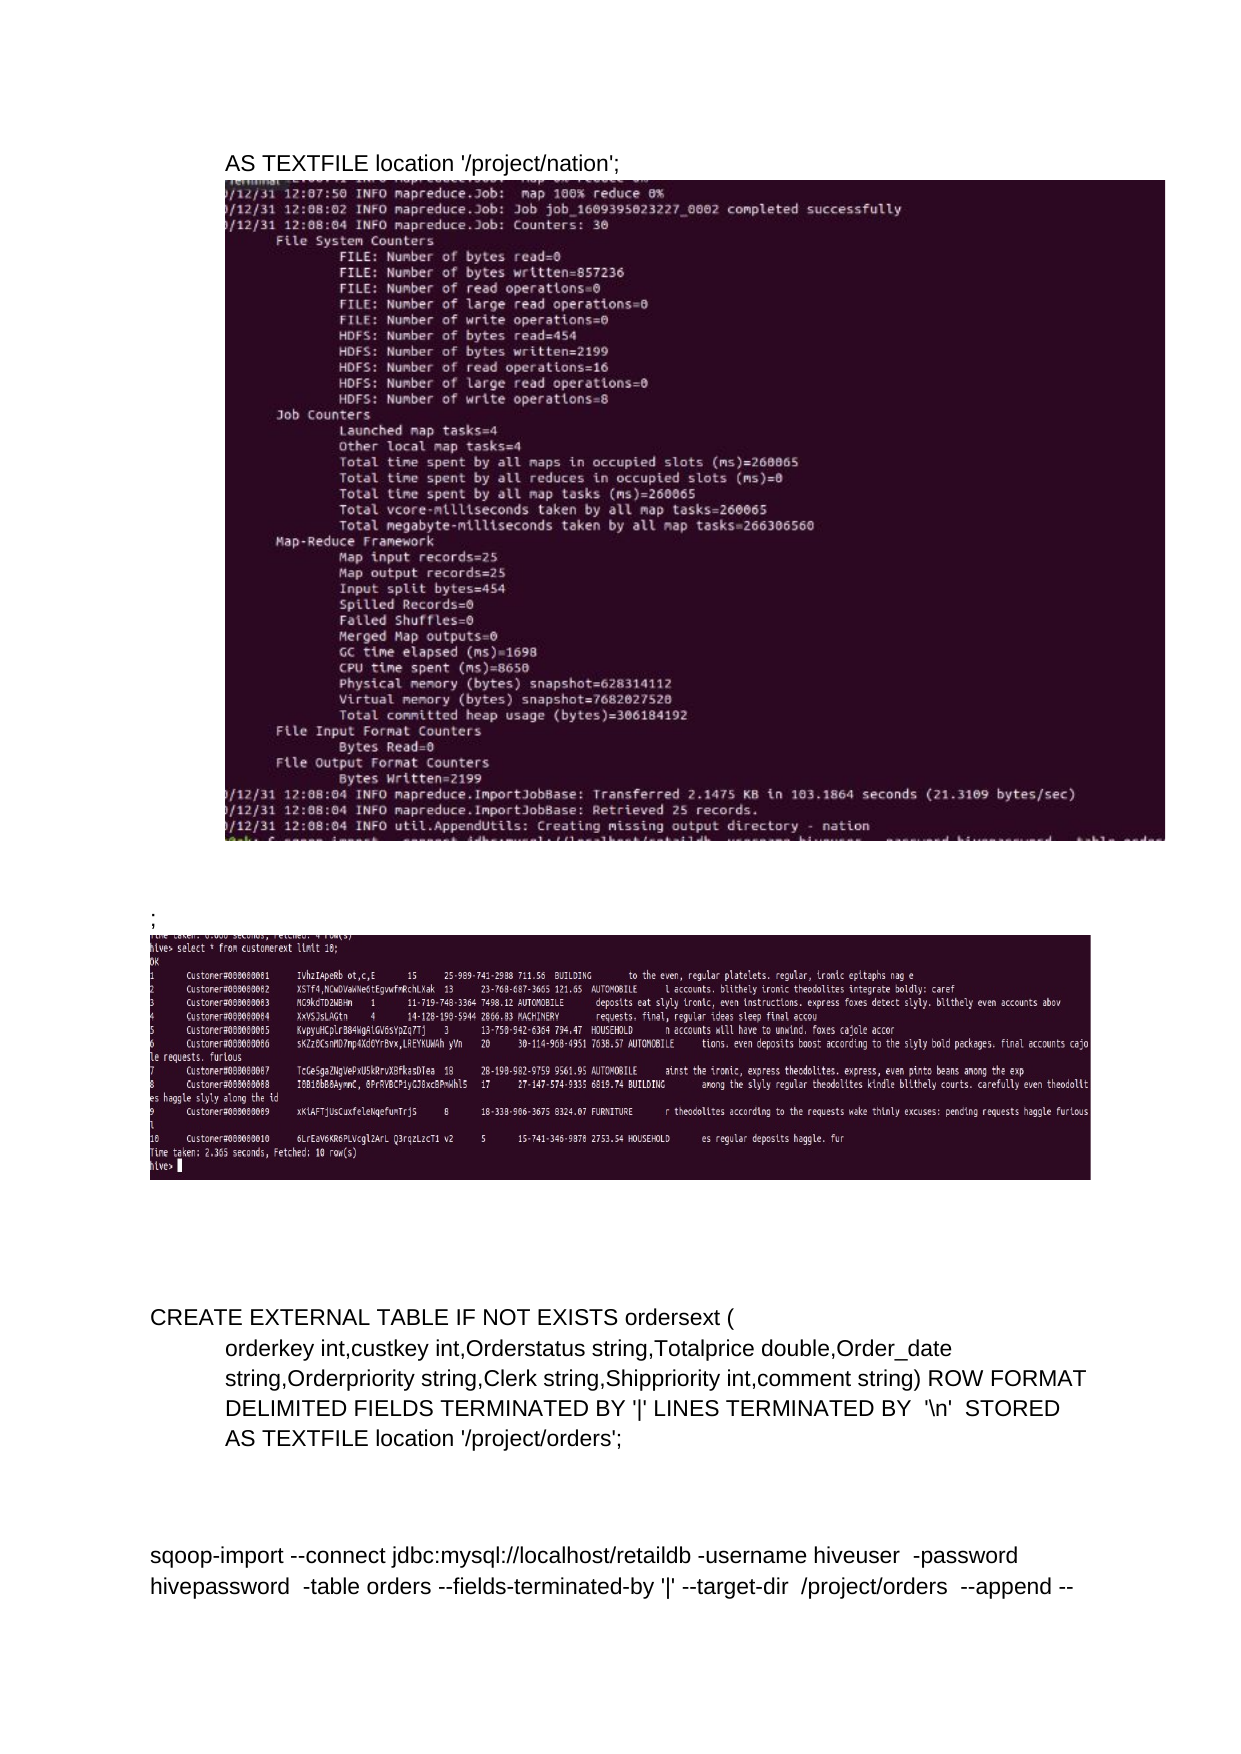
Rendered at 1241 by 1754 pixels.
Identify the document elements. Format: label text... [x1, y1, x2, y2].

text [150, 1542, 1090, 1599]
picture [150, 935, 1091, 1180]
text orderkey int,custkey int,Orderstatus string,Totalprice double,Order_date string,Orderpriority string,Clerk string,Shippriority int,comment string) ROW FORMAT DELIMITED FIELDS TERMINATED BY '|' LINES TERMINATED BY '\n' STORED AS TEXTFILE location '/project/orders'; [225, 1334, 1090, 1452]
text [225, 150, 1090, 180]
text CREATE EXTERNAL TABLE IF NOT EXISTS ordersext ( [150, 1304, 1090, 1331]
text ; [150, 905, 1090, 931]
picture [225, 180, 1166, 841]
